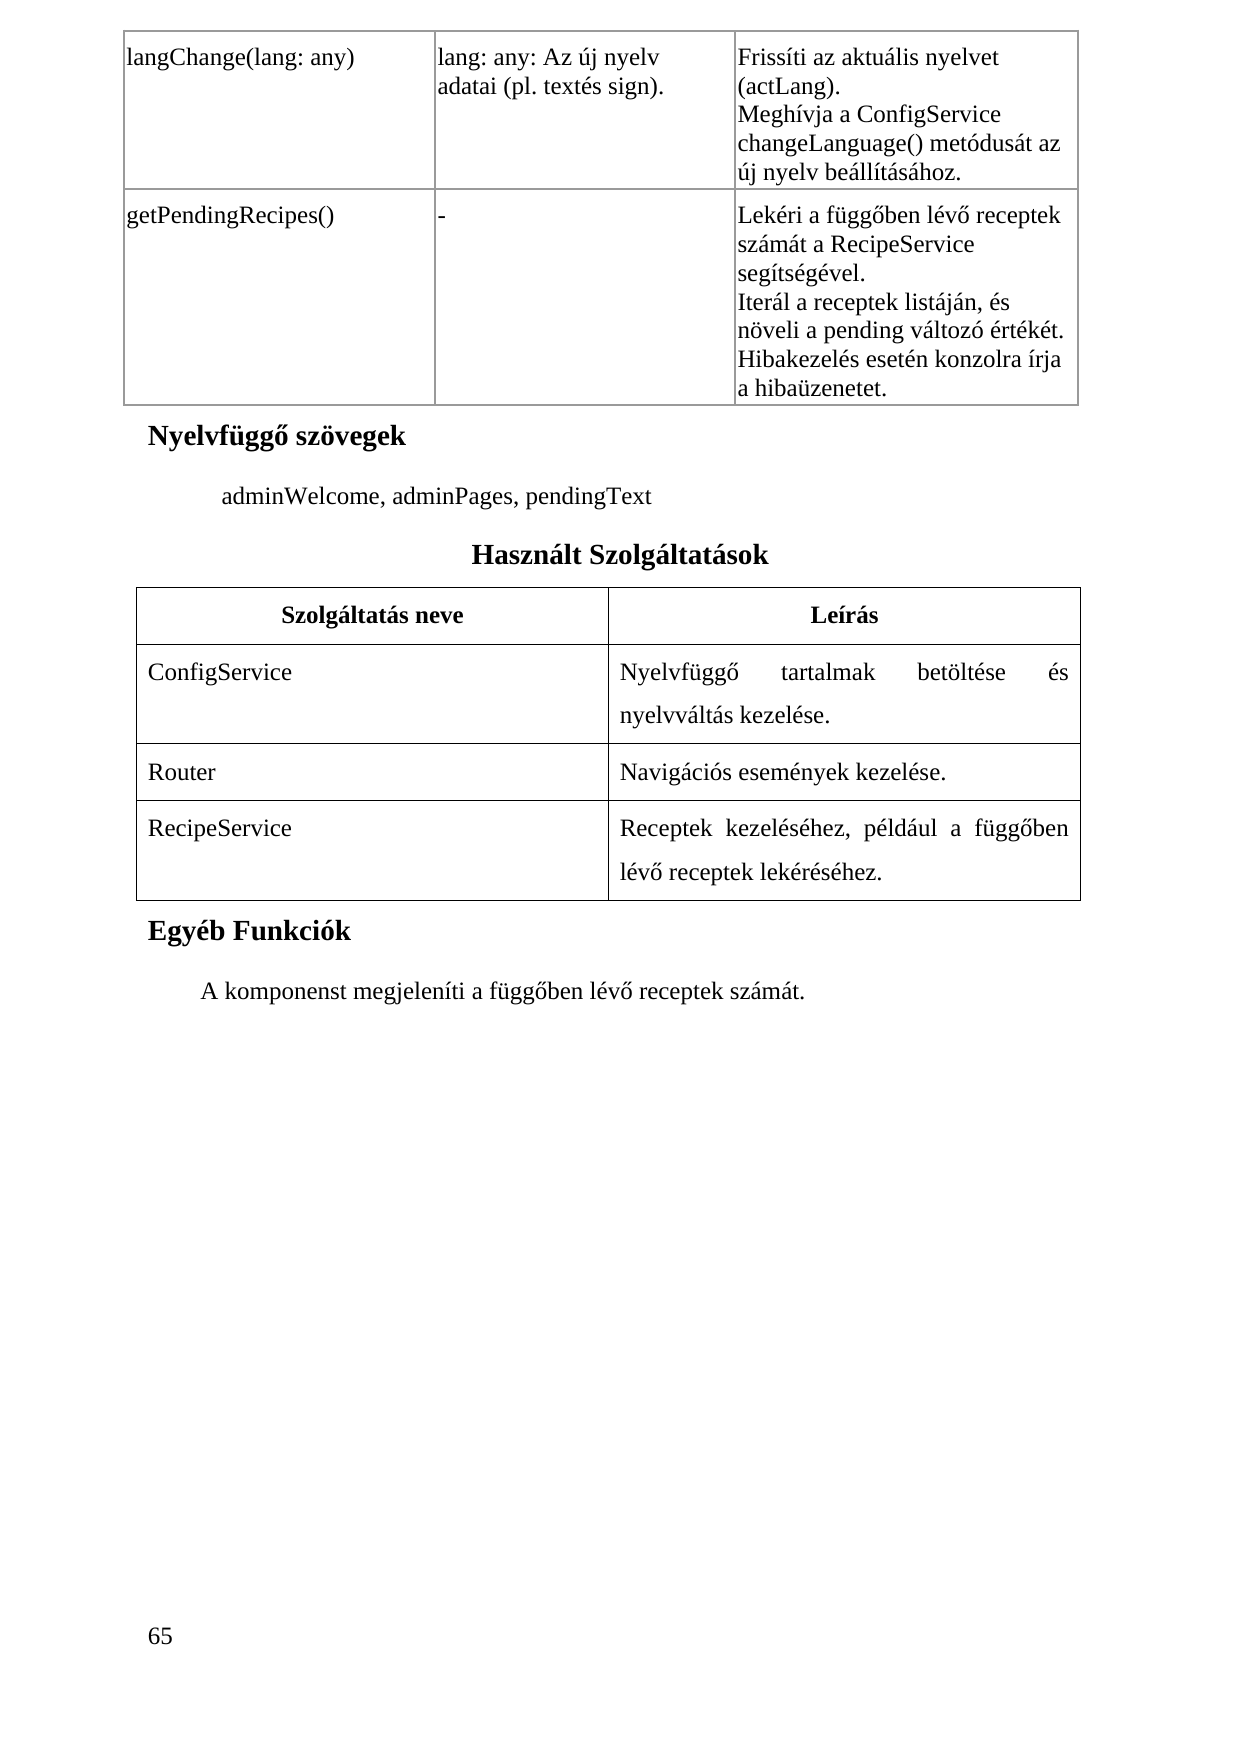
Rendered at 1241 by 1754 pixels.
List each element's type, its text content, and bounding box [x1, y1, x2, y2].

table_cell Navigációs események kezelése. [609, 744, 1080, 800]
table_cell Lekéri a függőben lévő receptek számát a RecipeService segítségével. Iterál a receptek listáján, és növeli a pending változó értékét. Hibakezelés esetén konzolra írja a hibaüzenetet. [736, 190, 1077, 404]
table_header Leírás [609, 588, 1080, 644]
text Használt Szolgáltatások [148, 537, 1093, 570]
text Egyéb Funkciók [148, 913, 1093, 947]
table_cell - [436, 190, 734, 404]
table_cell lang: any: Az új nyelv adatai (pl. textés sign). [436, 32, 734, 188]
table_cell Receptek kezeléséhez, például a függőben lévő receptek lekéréséhez. [609, 801, 1080, 899]
text A komponenst megjeleníti a függőben lévő receptek számát. [200, 976, 1093, 1005]
text Nyelvfüggő szövegek [148, 418, 1093, 452]
table_cell RecipeService [137, 801, 608, 899]
table_cell langChange(lang: any) [125, 32, 434, 188]
table_header Szolgáltatás neve [137, 588, 608, 644]
table_cell Nyelvfüggő tartalmak betöltése és nyelvváltás kezelése. [609, 645, 1080, 743]
table_cell Router [137, 744, 608, 800]
table_cell getPendingRecipes() [125, 190, 434, 404]
table_cell ConfigService [137, 645, 608, 743]
text adminWelcome, adminPages, pendingText [148, 481, 1093, 510]
table_cell Frissíti az aktuális nyelvet (actLang). Meghívja a ConfigService changeLanguage() metódusát az új nyelv beállításához. [736, 32, 1077, 188]
